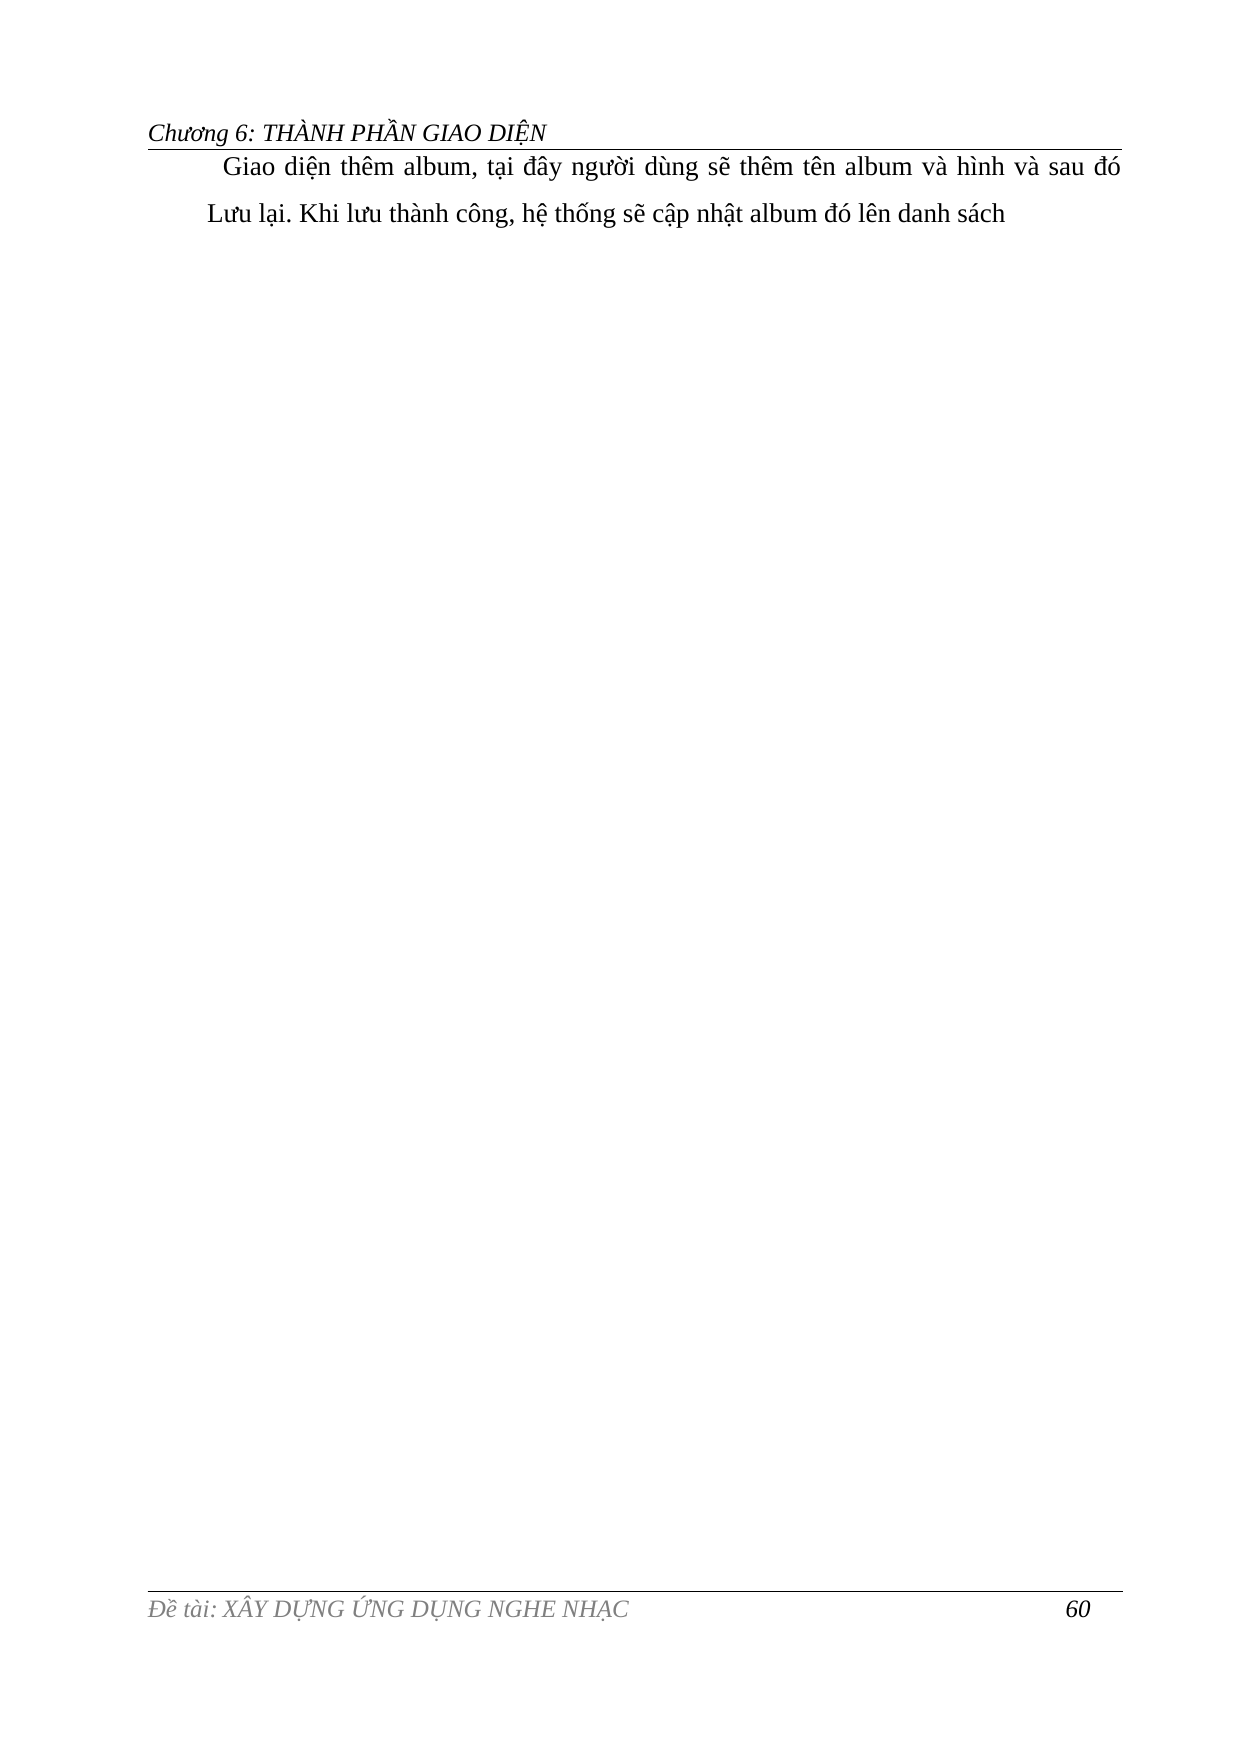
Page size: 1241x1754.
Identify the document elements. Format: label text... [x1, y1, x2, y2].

text Giao diện thêm album, tại đây người dùng sẽ thêm tên album và hình và sau đó Lưu lại. Khi lưu thành công, hệ thống sẽ cập nhật album đó lên danh sách [207, 150, 1122, 228]
